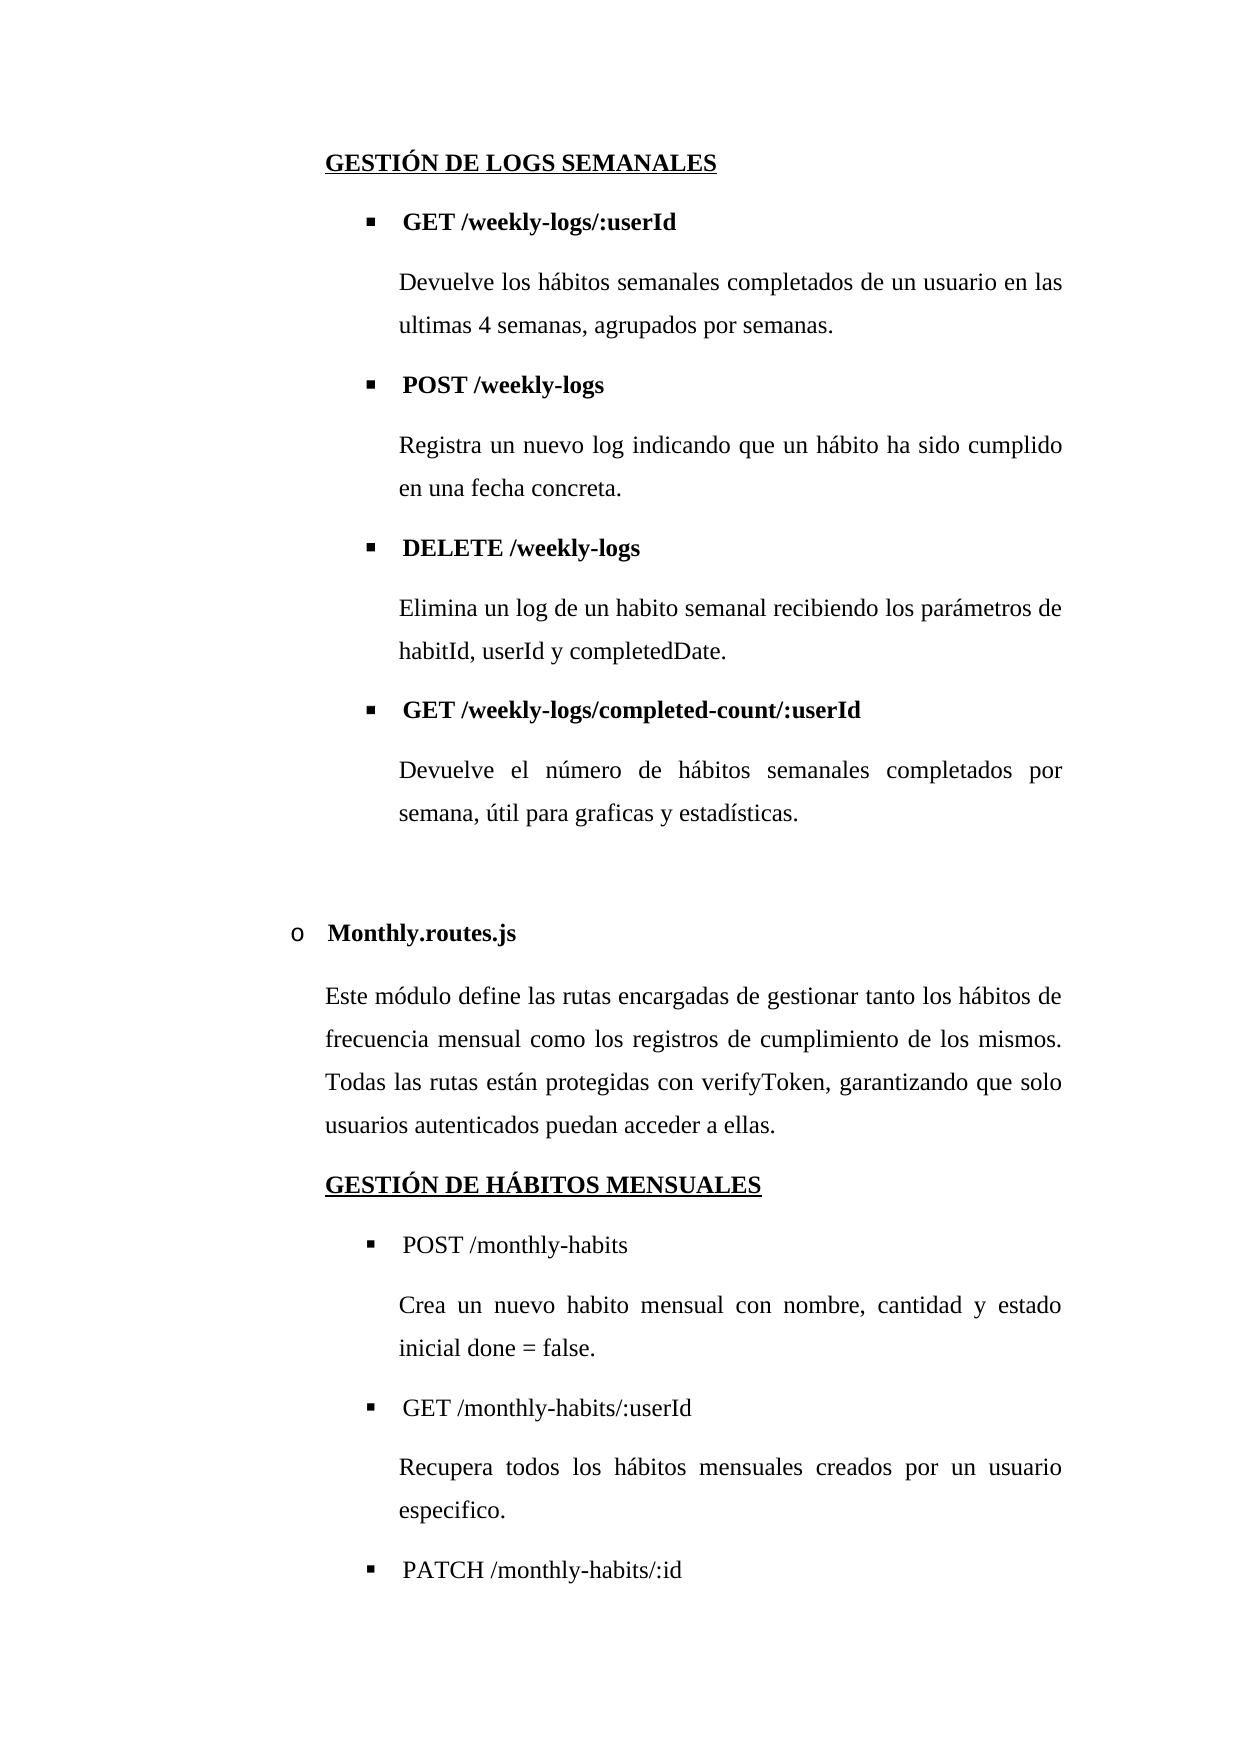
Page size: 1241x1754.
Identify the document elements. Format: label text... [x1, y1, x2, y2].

text GESTIÓN DE HÁBITOS MENSUALES [177, 1170, 1063, 1199]
list POST /monthly-habits [365, 1230, 1063, 1259]
text Devuelve los hábitos semanales completados de un usuario en las ultimas 4 semanas, agrupados por semanas. [398, 267, 1063, 339]
list GET /weekly-logs/completed-count/:userId [365, 696, 1063, 724]
list Monthly.routes.js [290, 918, 1063, 949]
text Registra un nuevo log indicando que un hábito ha sido cumplido en una fecha concreta. [398, 430, 1063, 502]
text Elimina un log de un habito semanal recibiendo los parámetros de habitId, userId y completedDate. [398, 593, 1063, 664]
text Este módulo define las rutas encargadas de gestionar tanto los hábitos de frecuencia mensual como los registros de cumplimiento de los mismos. Todas las rutas están protegidas con verifyToken, garantizando que solo usuarios autenticados puedan acceder a ellas. [325, 981, 1063, 1139]
text Recupera todos los hábitos mensuales creados por un usuario especifico. [398, 1452, 1063, 1524]
text Devuelve el número de hábitos semanales completados por semana, útil para graficas y estadísticas. [398, 755, 1063, 827]
text GESTIÓN DE LOGS SEMANALES [177, 148, 1063, 176]
list POST /weekly-logs [365, 370, 1063, 399]
list PATCH /monthly-habits/:id [365, 1555, 1063, 1584]
list DELETE /weekly-logs [365, 533, 1063, 562]
text Crea un nuevo habito mensual con nombre, cantidad y estado inicial done = false. [398, 1290, 1063, 1362]
list GET /monthly-habits/:userId [365, 1393, 1063, 1421]
list GET /weekly-logs/:userId [365, 207, 1063, 236]
